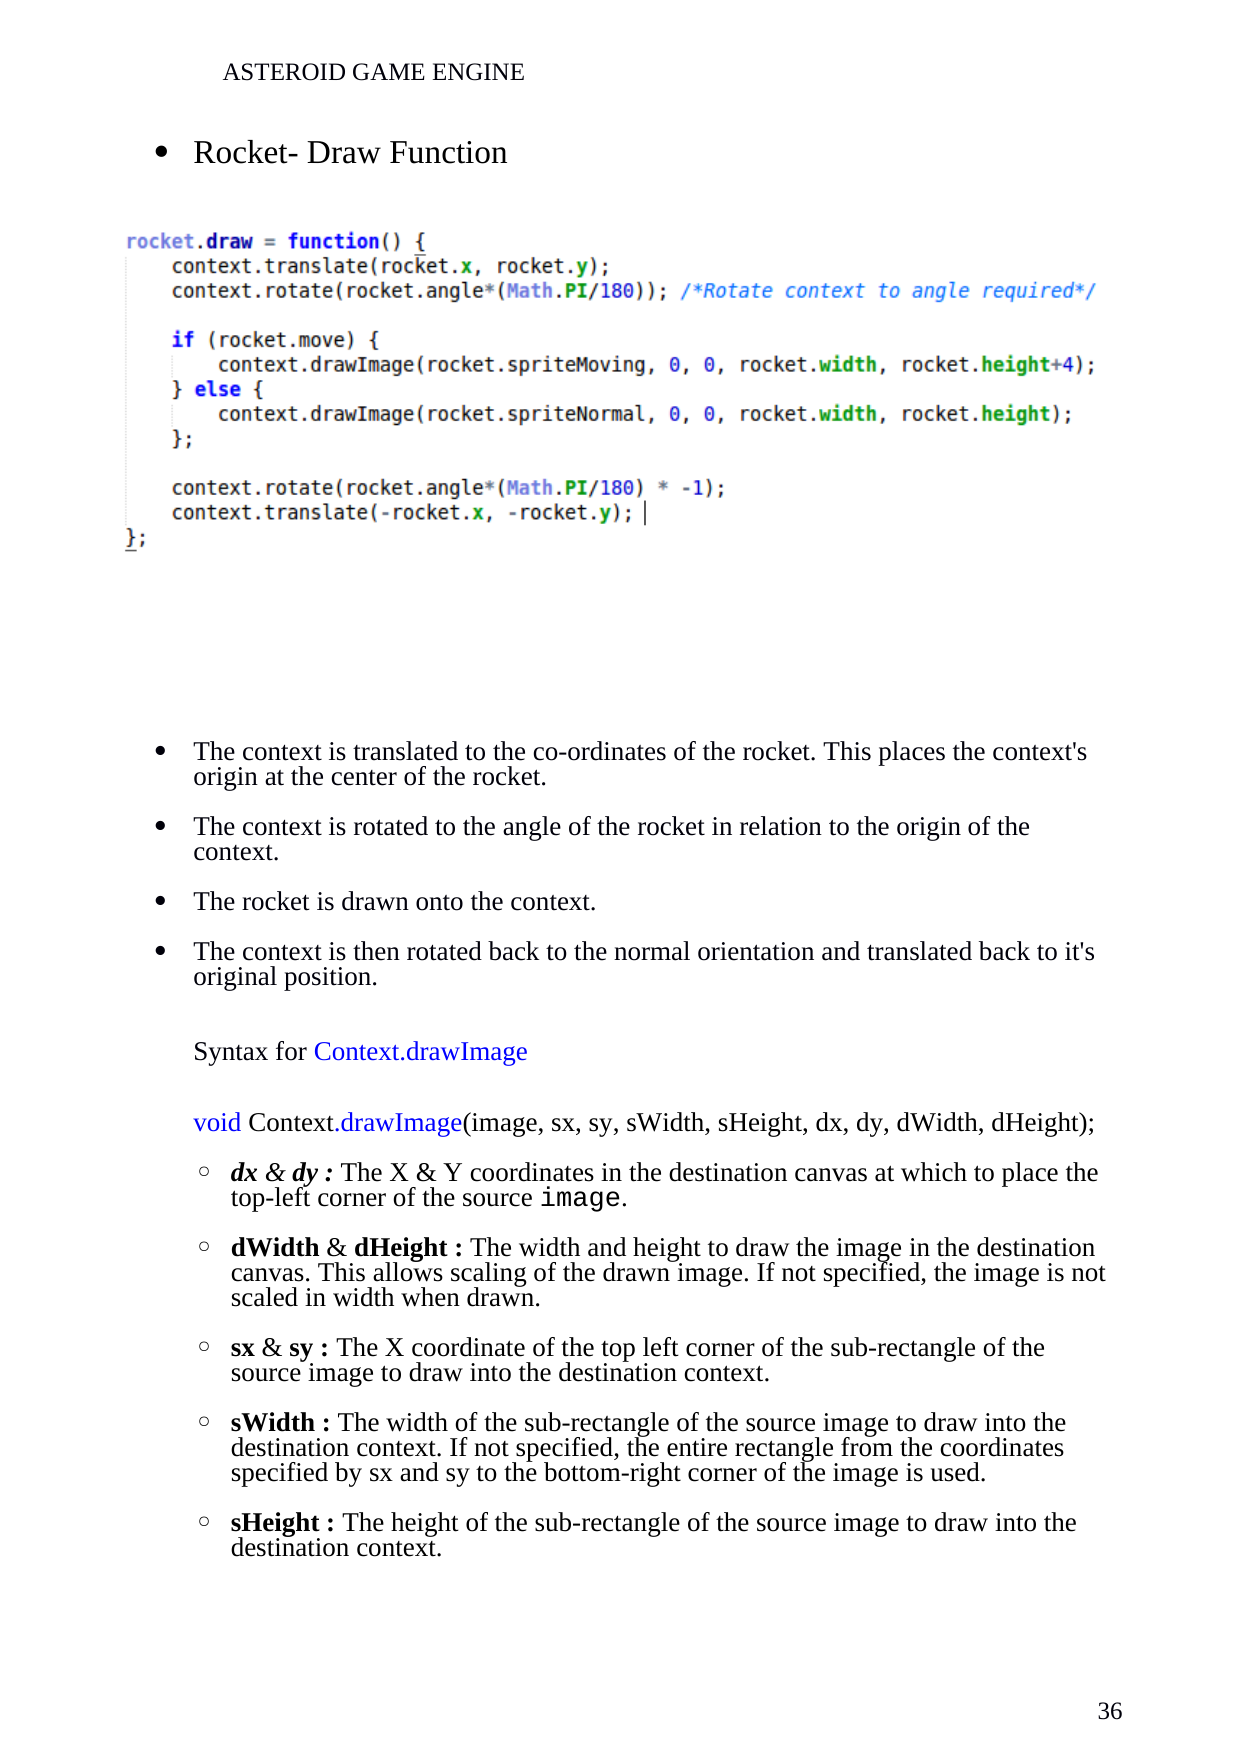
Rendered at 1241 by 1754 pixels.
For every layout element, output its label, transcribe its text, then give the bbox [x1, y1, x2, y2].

list sx & sy : The X coordinate of the top left corner of the sub-rectangle of the source image to draw into the destination context. [193, 1336, 1122, 1386]
list The context is then rotated back to the normal orientation and translated back to it's original position. [156, 940, 1122, 990]
list Syntax for Context.drawImage [193, 1040, 1122, 1065]
list sWidth : The width of the sub-rectangle of the source image to draw into the destination context. If not specified, the entire rectangle from the coordinates specified by sx and sy to the bottom-right corner of the image is used. [193, 1411, 1122, 1486]
list dWidth & dHeight : The width and height to draw the image in the destination canvas. This allows scaling of the drawn image. If not specified, the image is not scaled in width when drawn. [193, 1236, 1122, 1311]
list sHeight : The height of the sub-rectangle of the source image to draw into the destination context. [193, 1511, 1122, 1561]
list The rocket is drawn onto the context. [156, 890, 1122, 915]
picture [108, 224, 1113, 566]
list The context is translated to the co-ordinates of the rocket. This places the context's origin at the center of the rocket. [156, 740, 1122, 790]
text void Context.drawImage(image, sx, sy, sWidth, sHeight, dx, dy, dWidth, dHeight); [118, 1111, 1122, 1136]
list dx & dy : The X & Y coordinates in the destination canvas at which to place the top-left corner of the source image. [193, 1161, 1122, 1211]
list Rocket- Draw Function [156, 143, 1122, 168]
list The context is rotated to the angle of the rocket in relation to the origin of the context. [156, 815, 1122, 865]
